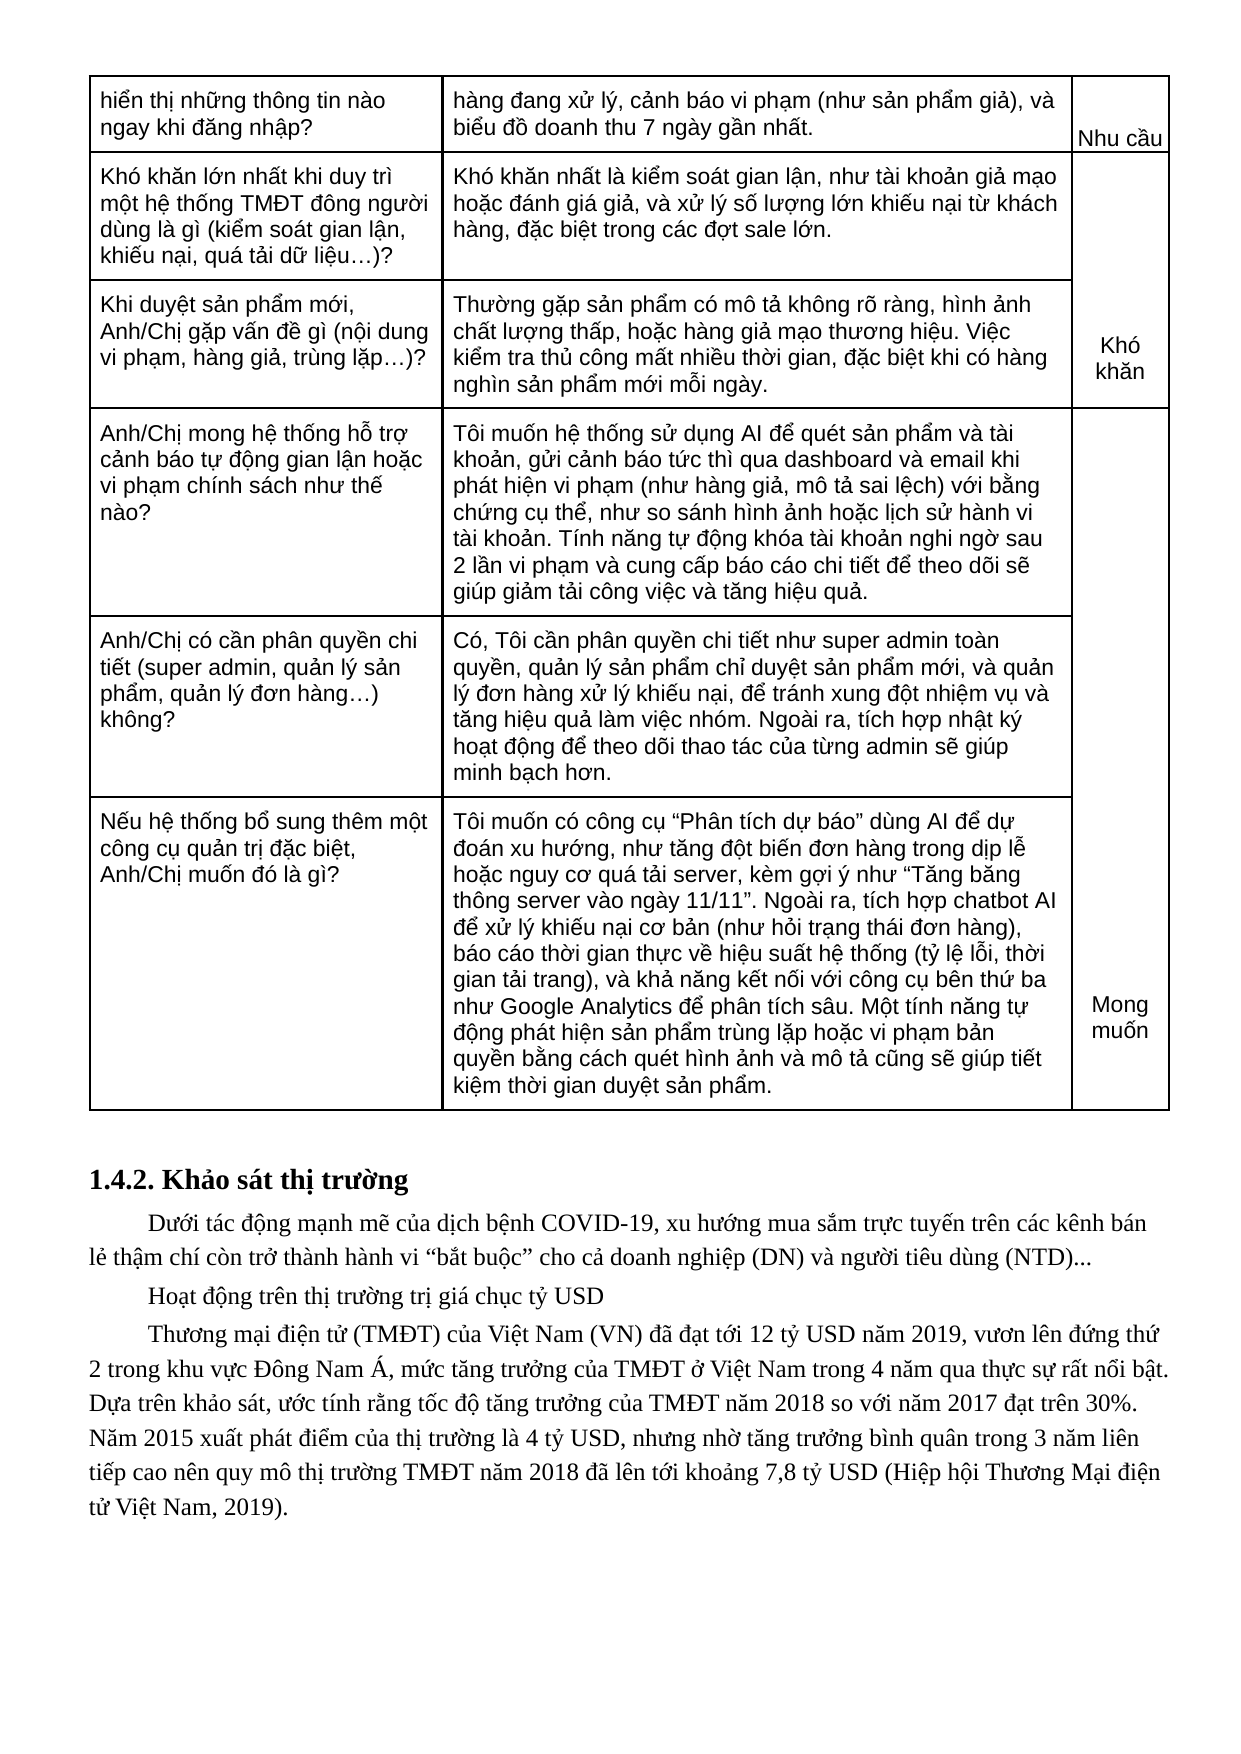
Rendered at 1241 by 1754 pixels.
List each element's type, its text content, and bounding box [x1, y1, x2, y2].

text Dưới tác động mạnh mẽ của dịch bệnh COVID-19, xu hướng mua sắm trực tuyến trên các kênh bán lẻ thậm chí còn trở thành hành vi “bắt buộc” cho cả doanh nghiệp (DN) và người tiêu dùng (NTD)... [89, 1208, 1169, 1271]
table_cell Tôi muốn hệ thống sử dụng AI để quét sản phẩm và tài khoản, gửi cảnh báo tức thì qua dashboard và email khi phát hiện vi phạm (như hàng giả, mô tả sai lệch) với bằng chứng cụ thể, như so sánh hình ảnh hoặc lịch sử hành vi tài khoản. Tính năng tự động khóa tài khoản nghi ngờ sau 2 lần vi phạm và cung cấp báo cáo chi tiết để theo dõi sẽ giúp giảm tải công việc và tăng hiệu quả. [444, 409, 1071, 615]
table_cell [91, 77, 441, 151]
table_cell Mong muốn [1073, 409, 1168, 1108]
table_cell Nếu hệ thống bổ sung thêm một công cụ quản trị đặc biệt, Anh/Chị muốn đó là gì? [91, 798, 441, 1108]
table_cell Anh/Chị mong hệ thống hỗ trợ cảnh báo tự động gian lận hoặc vi phạm chính sách như thế nào? [91, 409, 441, 615]
table_cell Anh/Chị có cần phân quyền chi tiết (super admin, quản lý sản phẩm, quản lý đơn hàng…) không? [91, 617, 441, 796]
text Thương mại điện tử (TMĐT) của Việt Nam (VN) đã đạt tới 12 tỷ USD năm 2019, vươn lên đứng thứ 2 trong khu vực Đông Nam Á, mức tăng trưởng của TMĐT ở Việt Nam trong 4 năm qua thực sự rất nổi bật. Dựa trên khảo sát, ước tính rằng tốc độ tăng trưởng của TMĐT năm 2018 so với năm 2017 đạt trên 30%. Năm 2015 xuất phát điểm của thị trường là 4 tỷ USD, nhưng nhờ tăng trưởng bình quân trong 3 năm liên tiếp cao nên quy mô thị trường TMĐT năm 2018 đã lên tới khoảng 7,8 tỷ USD (Hiệp hội Thương Mại điện tử Việt Nam, 2019). [89, 1319, 1169, 1521]
subtitle Khảo sát thị trường [89, 1162, 1169, 1195]
table_cell Khó khăn [1073, 153, 1168, 407]
table_cell Khi duyệt sản phẩm mới, Anh/Chị gặp vấn đề gì (nội dung vi phạm, hàng giả, trùng lặp…)? [91, 281, 441, 407]
table_cell Tôi muốn có công cụ “Phân tích dự báo” dùng AI để dự đoán xu hướng, như tăng đột biến đơn hàng trong dịp lễ hoặc nguy cơ quá tải server, kèm gợi ý như “Tăng băng thông server vào ngày 11/11”. Ngoài ra, tích hợp chatbot AI để xử lý khiếu nại cơ bản (như hỏi trạng thái đơn hàng), báo cáo thời gian thực về hiệu suất hệ thống (tỷ lệ lỗi, thời gian tải trang), và khả năng kết nối với công cụ bên thứ ba như Google Analytics để phân tích sâu. Một tính năng tự động phát hiện sản phẩm trùng lặp hoặc vi phạm bản quyền bằng cách quét hình ảnh và mô tả cũng sẽ giúp tiết kiệm thời gian duyệt sản phẩm. [444, 798, 1071, 1108]
table_cell Thường gặp sản phẩm có mô tả không rõ ràng, hình ảnh chất lượng thấp, hoặc hàng giả mạo thương hiệu. Việc kiểm tra thủ công mất nhiều thời gian, đặc biệt khi có hàng nghìn sản phẩm mới mỗi ngày. [444, 281, 1071, 407]
table_cell Khó khăn lớn nhất khi duy trì một hệ thống TMĐT đông người dùng là gì (kiểm soát gian lận, khiếu nại, quá tải dữ liệu…)? [91, 153, 441, 279]
text Hoạt động trên thị trường trị giá chục tỷ USD [89, 1281, 1169, 1310]
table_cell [444, 77, 1071, 151]
table_cell Có, Tôi cần phân quyền chi tiết như super admin toàn quyền, quản lý sản phẩm chỉ duyệt sản phẩm mới, và quản lý đơn hàng xử lý khiếu nại, để tránh xung đột nhiệm vụ và tăng hiệu quả làm việc nhóm. Ngoài ra, tích hợp nhật ký hoạt động để theo dõi thao tác của từng admin sẽ giúp minh bạch hơn. [444, 617, 1071, 796]
table_cell Khó khăn nhất là kiểm soát gian lận, như tài khoản giả mạo hoặc đánh giá giả, và xử lý số lượng lớn khiếu nại từ khách hàng, đặc biệt trong các đợt sale lớn. [444, 153, 1071, 279]
